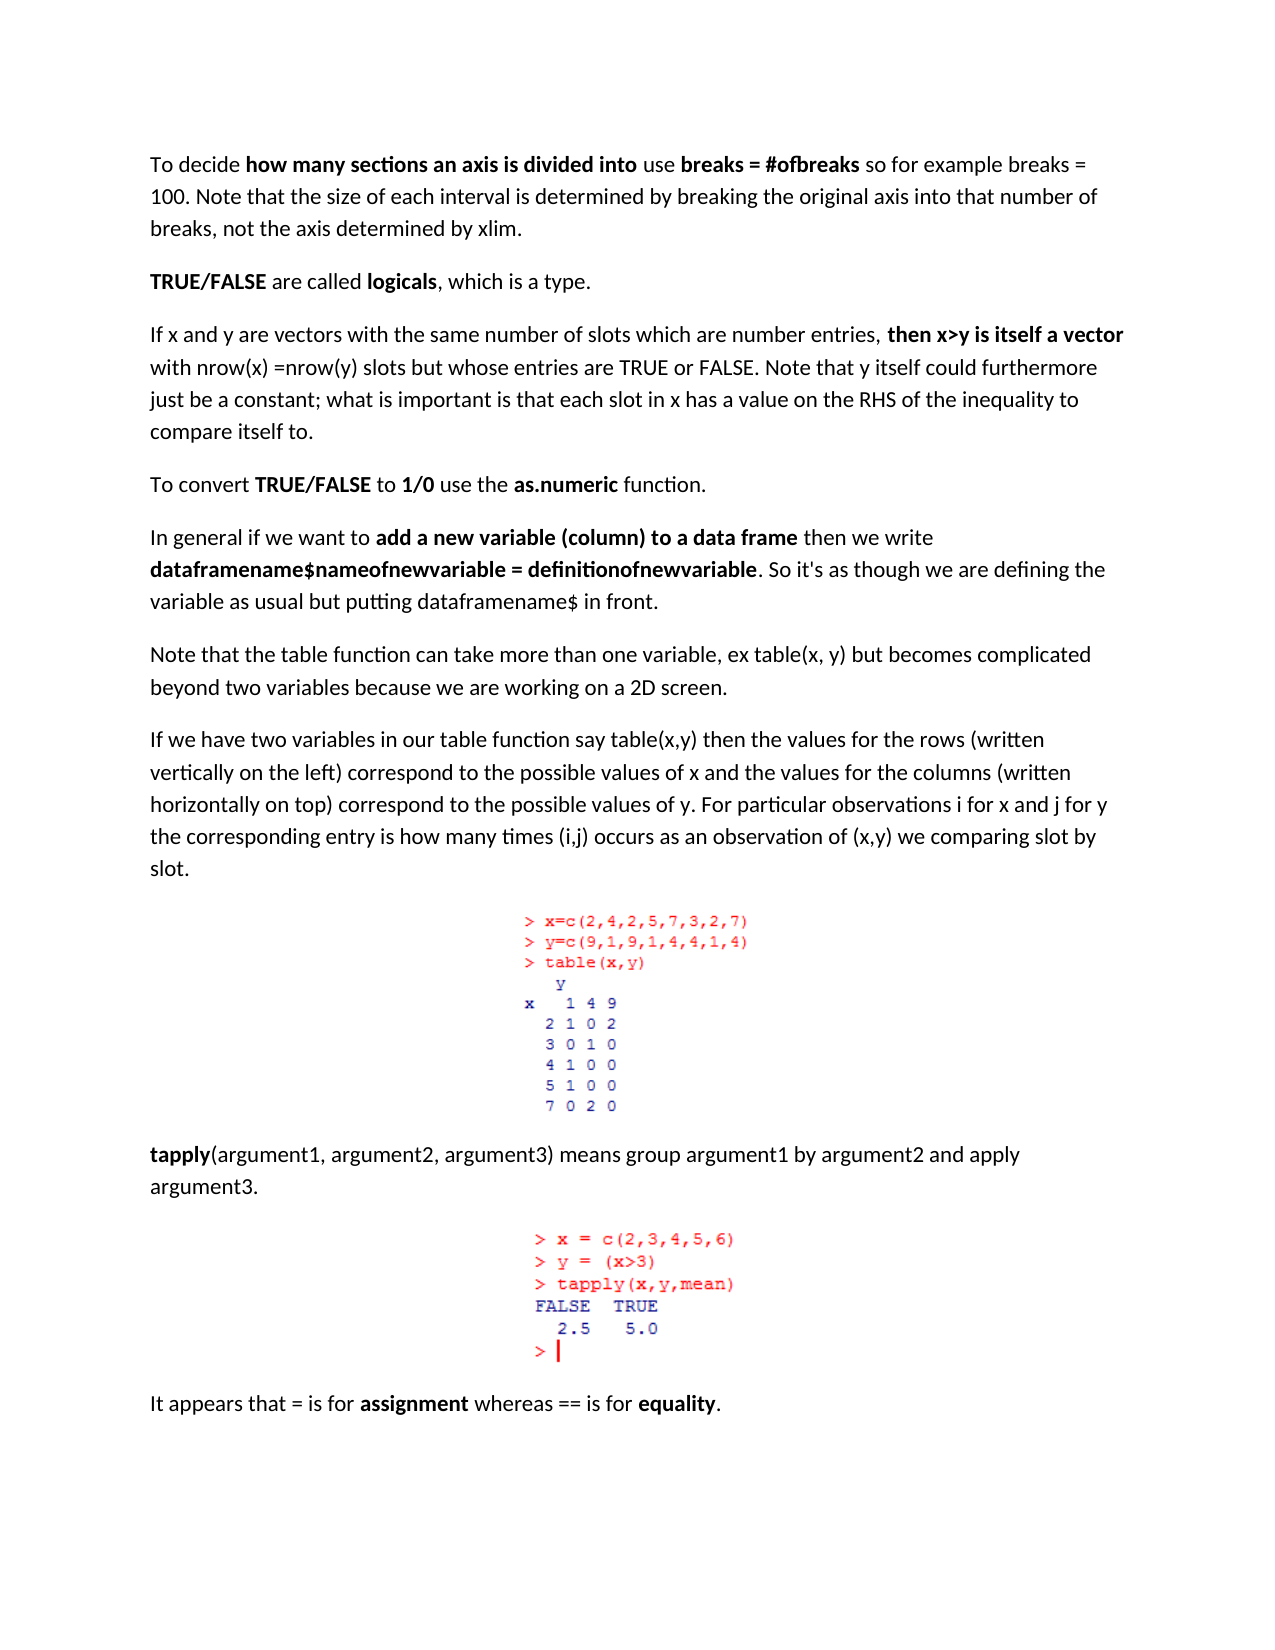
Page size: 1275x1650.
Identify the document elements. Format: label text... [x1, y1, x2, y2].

text TRUE/FALSE are called logicals, which is a type. [150, 267, 1125, 295]
picture [530, 1225, 746, 1365]
text If we have two variables in our table function say table(x,y) then the values for the rows (written vertically on the left) correspond to the possible values of x and the values for the columns (written horizontally on top) correspond to the possible values of y. For particular observations i for x and j for y the corresponding entry is how many times (i,j) occurs as an observation of (x,y) we comparing slot by slot. [150, 726, 1125, 882]
text If x and y are vectors with the same number of slots which are number entries, then x>y is itself a vector with nrow(x) =nrow(y) slots but whose entries are TRUE or FALSE. Note that y itself could furthermore just be a constant; what is important is that each slot in x has a value on the RHS of the inequality to compare itself to. [150, 320, 1125, 445]
text To convert TRUE/FALSE to 1/0 use the as.numeric function. [150, 470, 1125, 498]
text It appears that = is for assignment whereas == is for equality. [150, 1389, 1125, 1417]
text To decide how many sections an axis is divided into use breaks = #ofbreaks so for example breaks = 100. Note that the size of each interval is determined by breaking the original axis into that number of breaks, not the axis determined by xlim. [150, 150, 1125, 242]
text Note that the table function can take more than one variable, ex table(x, y) but becomes complicated beyond two variables because we are working on a 2D screen. [150, 640, 1125, 701]
text In general if we want to add a new variable (column) to a data frame then we write dataframename$nameofnewvariable = definitionofnewvariable. So it's as though we are defining the variable as usual but putting dataframename$ in front. [150, 523, 1125, 615]
text tapply(argument1, argument2, argument3) means group argument1 by argument2 and apply argument3. [150, 1140, 1125, 1200]
picture [518, 907, 757, 1115]
